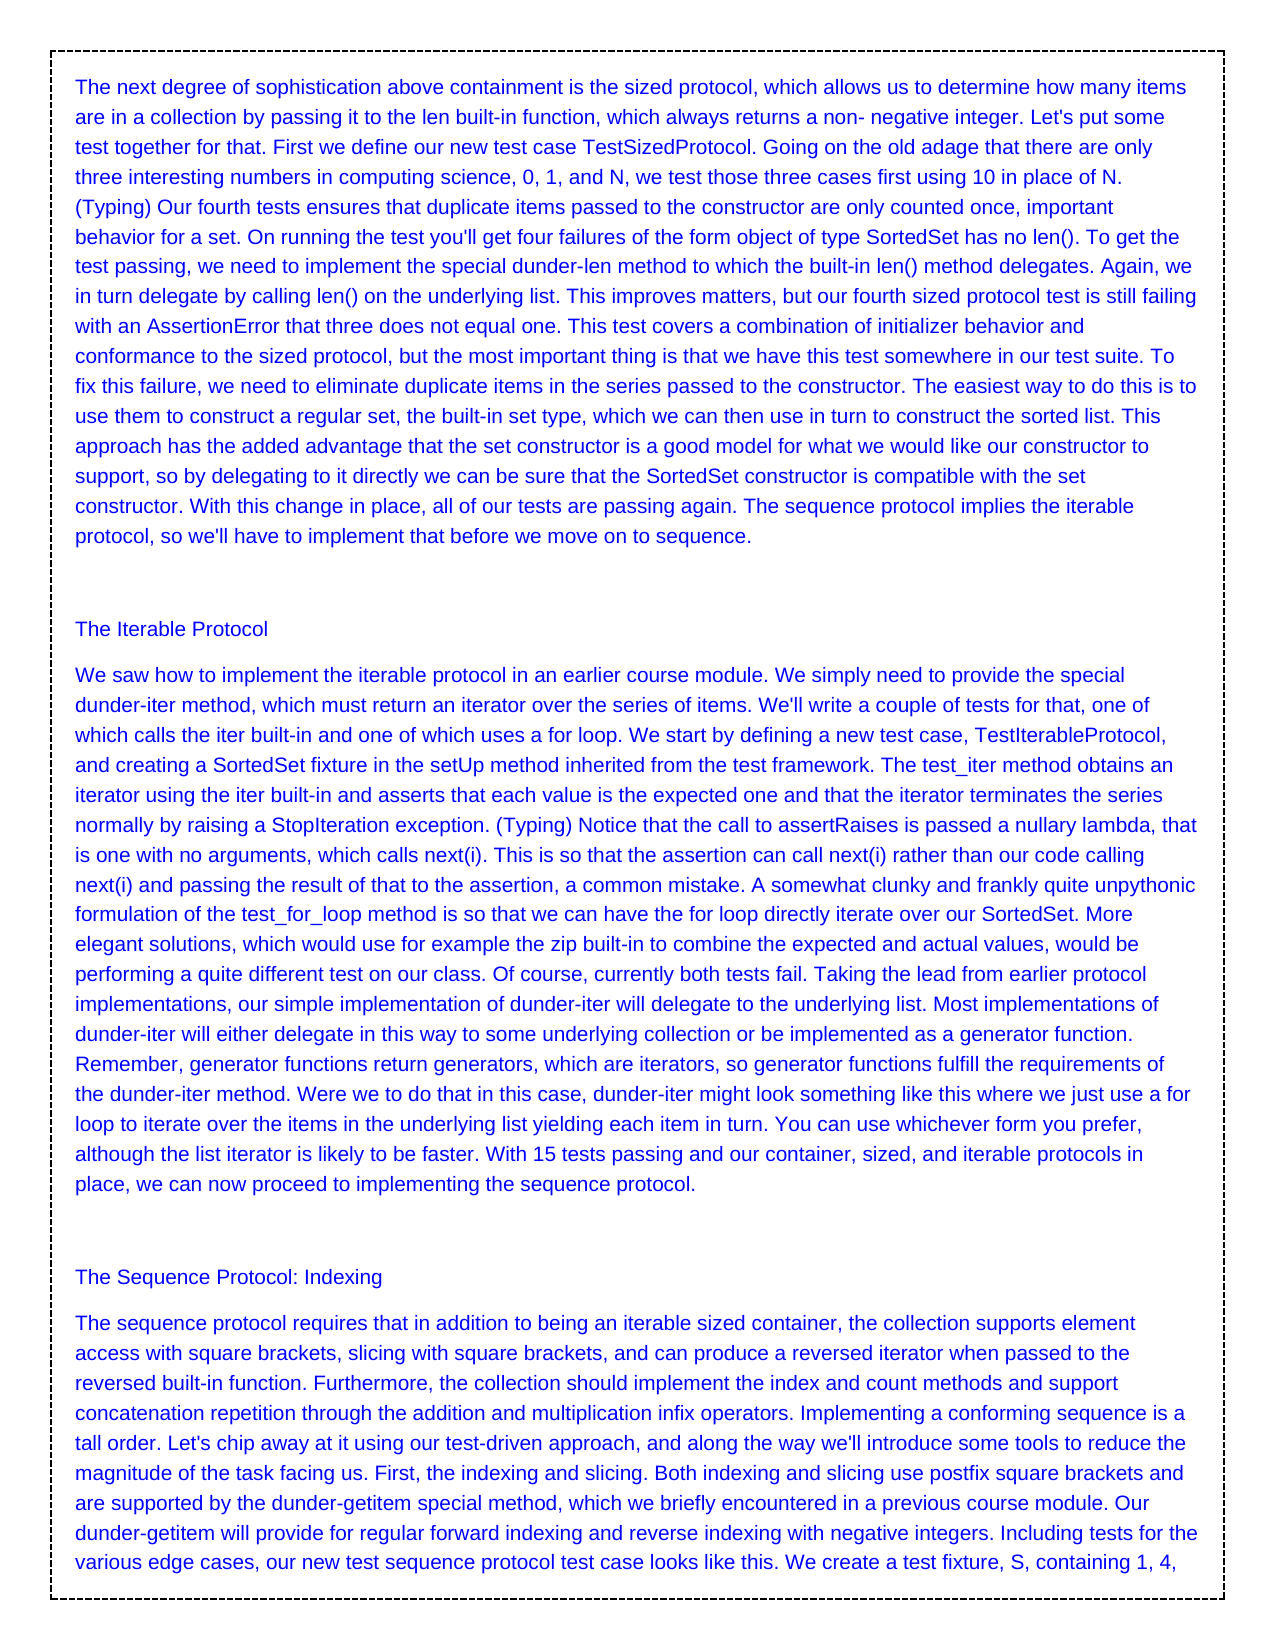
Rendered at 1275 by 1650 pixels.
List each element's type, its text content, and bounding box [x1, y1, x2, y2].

text The Sequence Protocol: Indexing [75, 1264, 1200, 1288]
text The next degree of sophistication above containment is the sized protocol, which allows us to determine how many items are in a collection by passing it to the len built-in function, which always returns a non- negative integer. Let's put some test together for that. First we define our new test case TestSizedProtocol. Going on the old adage that there are only three interesting numbers in computing science, 0, 1, and N, we test those three cases first using 10 in place of N. (Typing) Our fourth tests ensures that duplicate items passed to the constructor are only counted once, important behavior for a set. On running the test you'll get four failures of the form object of type SortedSet has no len(). To get the test passing, we need to implement the special dunder-len method to which the built-in len() method delegates. Again, we in turn delegate by calling len() on the underlying list. This improves matters, but our fourth sized protocol test is still failing with an AssertionError that three does not equal one. This test covers a combination of initializer behavior and conformance to the sized protocol, but the most important thing is that we have this test somewhere in our test suite. To fix this failure, we need to eliminate duplicate items in the series passed to the constructor. The easiest way to do this is to use them to construct a regular set, the built-in set type, which we can then use in turn to construct the sorted list. This approach has the added advantage that the set constructor is a good model for what we would like our constructor to support, so by delegating to it directly we can be sure that the SortedSet constructor is compatible with the set constructor. With this change in place, all of our tests are passing again. The sequence protocol implies the iterable protocol, so we'll have to implement that before we move on to sequence. [75, 75, 1200, 547]
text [75, 1311, 1200, 1574]
text We saw how to implement the iterable protocol in an earlier course module. We simply need to provide the special dunder-iter method, which must return an iterator over the series of items. We'll write a couple of tests for that, one of which calls the iter built-in and one of which uses a for loop. We start by defining a new test case, TestIterableProtocol, and creating a SortedSet fixture in the setUp method inherited from the test framework. The test_iter method obtains an iterator using the iter built-in and asserts that each value is the expected one and that the iterator terminates the series normally by raising a StopIteration exception. (Typing) Notice that the call to assertRaises is passed a nullary lambda, that is one with no arguments, which calls next(i). This is so that the assertion can call next(i) rather than our code calling next(i) and passing the result of that to the assertion, a common mistake. A somewhat clunky and frankly quite unpythonic formulation of the test_for_loop method is so that we can have the for loop directly iterate over our SortedSet. More elegant solutions, which would use for example the zip built-in to combine the expected and actual values, would be performing a quite different test on our class. Of course, currently both tests fail. Taking the lead from earlier protocol implementations, our simple implementation of dunder-iter will delegate to the underlying list. Most implementations of dunder-iter will either delegate in this way to some underlying collection or be implemented as a generator function. Remember, generator functions return generators, which are iterators, so generator functions fulfill the requirements of the dunder-iter method. Were we to do that in this case, dunder-iter might look something like this where we just use a for loop to iterate over the items in the underlying list yielding each item in turn. You can use whichever form you prefer, although the list iterator is likely to be faster. With 15 tests passing and our container, sized, and iterable protocols in place, we can now proceed to implementing the sequence protocol. [75, 663, 1200, 1195]
text The Iterable Protocol [75, 617, 1200, 641]
